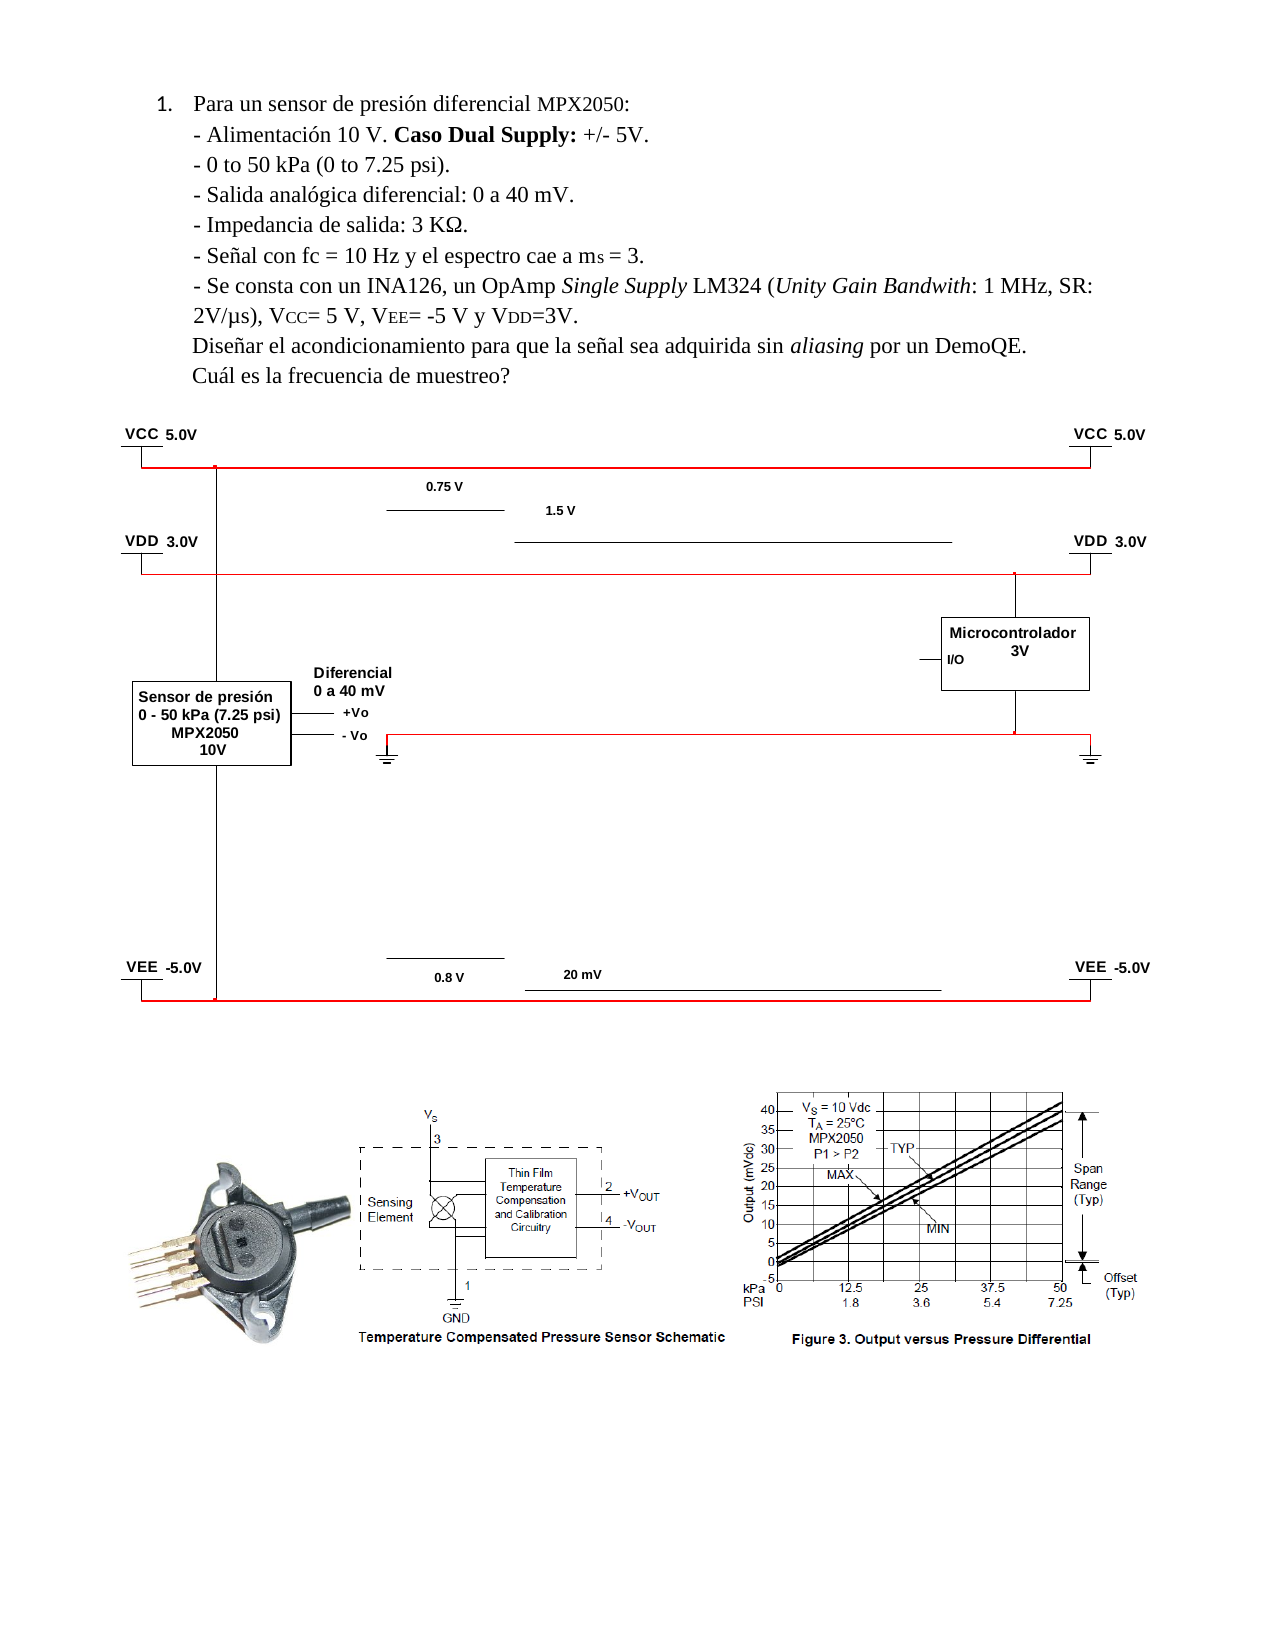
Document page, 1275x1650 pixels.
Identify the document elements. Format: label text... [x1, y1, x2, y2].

list - Impedancia de salida: 3 KΩ. [193, 211, 1157, 238]
list - Alimentación 10 V. Caso Dual Supply: +/- 5V. [193, 121, 1157, 147]
list - 0 to 50 kPa (0 to 7.25 psi). [193, 151, 1157, 177]
picture [118, 1154, 358, 1347]
text Diseñar el acondicionamiento para que la señal sea adquirida sin aliasing por un DemoQE. [118, 332, 1157, 359]
list - Salida analógica diferencial: 0 a 40 mV. [193, 181, 1157, 208]
list - Señal con fc = 10 Hz y el espectro cae a ms = 3. [193, 242, 1157, 268]
text Cuál es la frecuencia de muestreo? [118, 362, 1157, 389]
list - Se consta con un INA126, un OpAmp Single Supply LM324 (Unity Gain Bandwith: 1 MHz, SR: 2V/µs), VCC= 5 V, VEE= -5 V y VDD=3V. [193, 272, 1157, 328]
list Para un sensor de presión diferencial MPX2050: [156, 89, 1157, 117]
